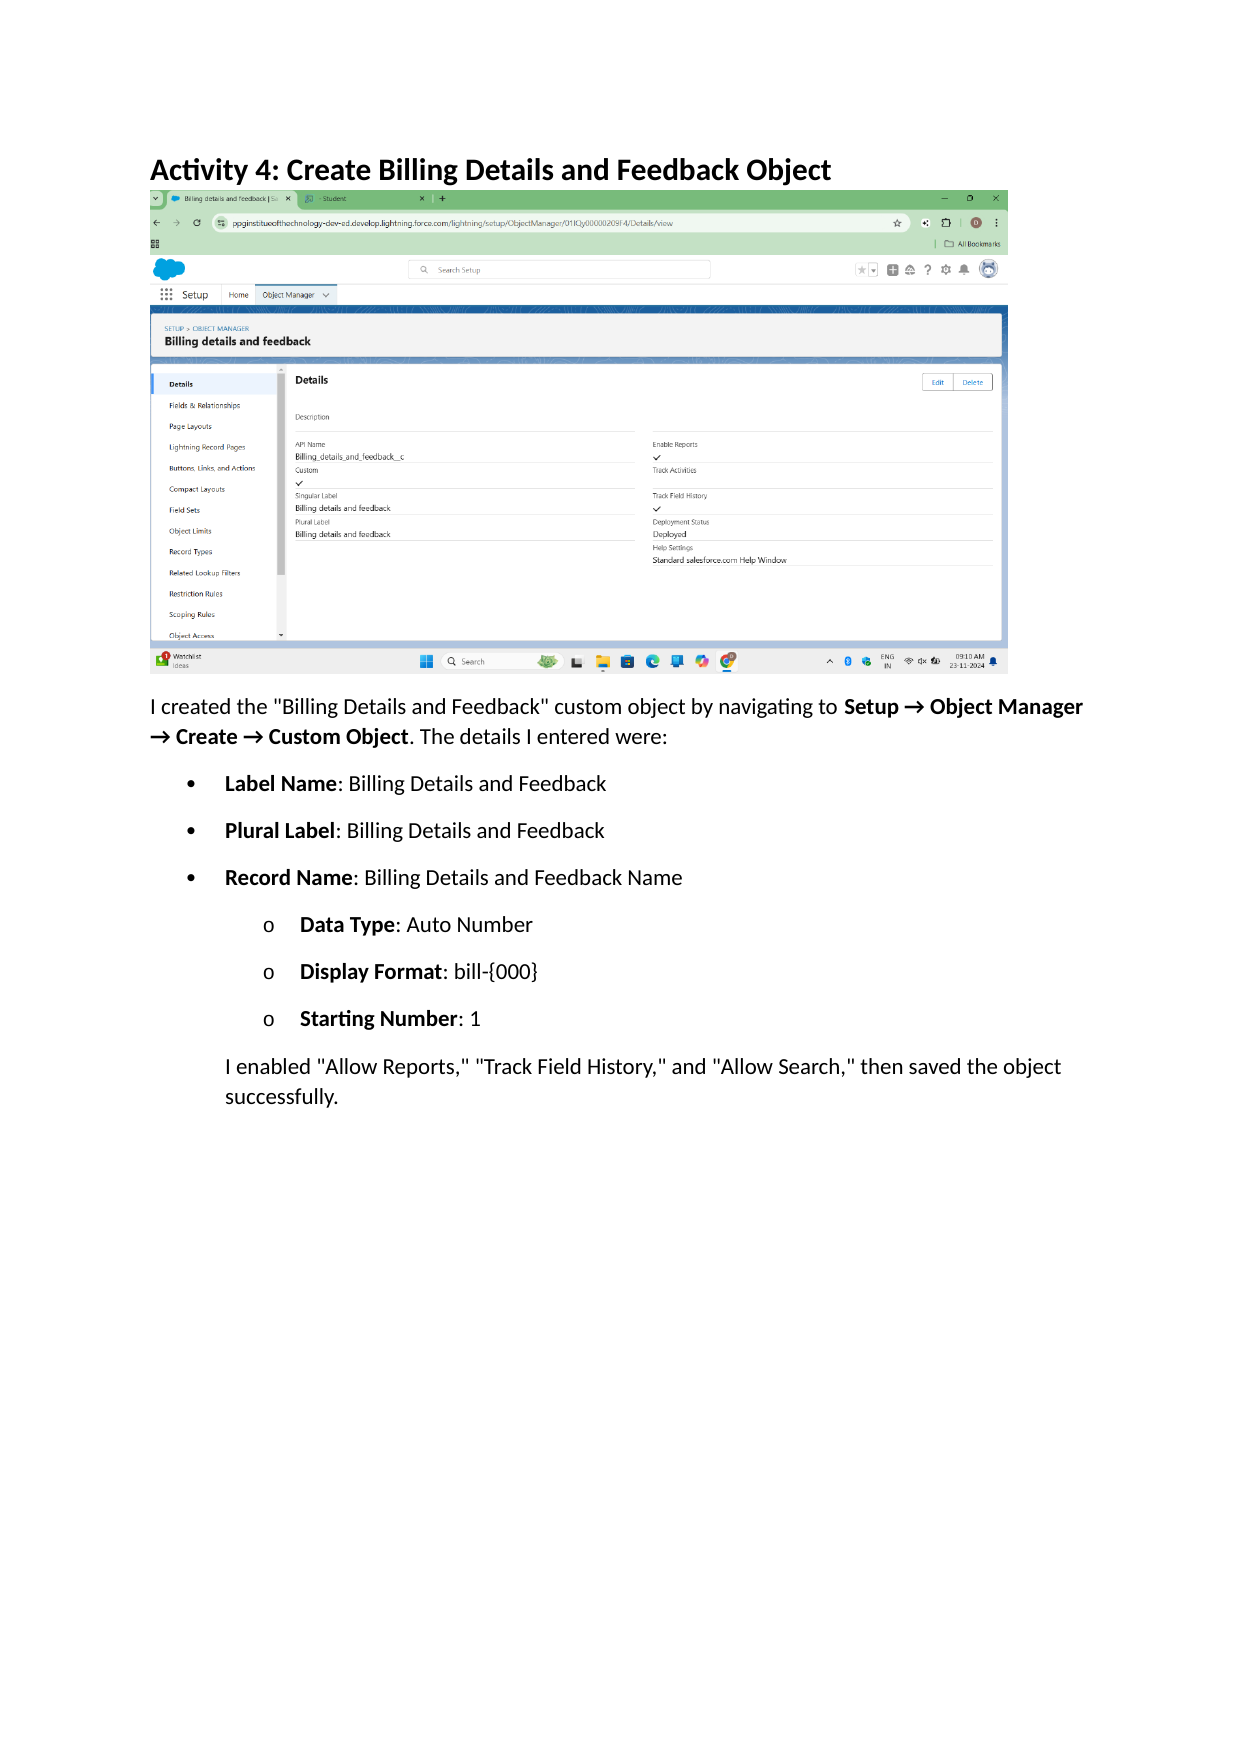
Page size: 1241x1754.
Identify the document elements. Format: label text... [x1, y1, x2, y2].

list Label Name: Billing Details and Feedback [187, 769, 1090, 797]
picture [150, 190, 1008, 674]
list Record Name: Billing Details and Feedback Name [187, 863, 1090, 891]
list Display Format: bill-{000} [262, 957, 1090, 986]
list Starting Number: 1 [262, 1004, 1090, 1033]
text I enabled "Allow Reports," "Track Field History," and "Allow Search," then saved the object successfully. [225, 1052, 1090, 1110]
text I created the "Billing Details and Feedback" custom object by navigating to Setup → Object Manager → Create → Custom Object. The details I entered were: [150, 692, 1090, 750]
list Plural Label: Billing Details and Feedback [187, 816, 1090, 844]
list Data Type: Auto Number [262, 910, 1090, 938]
